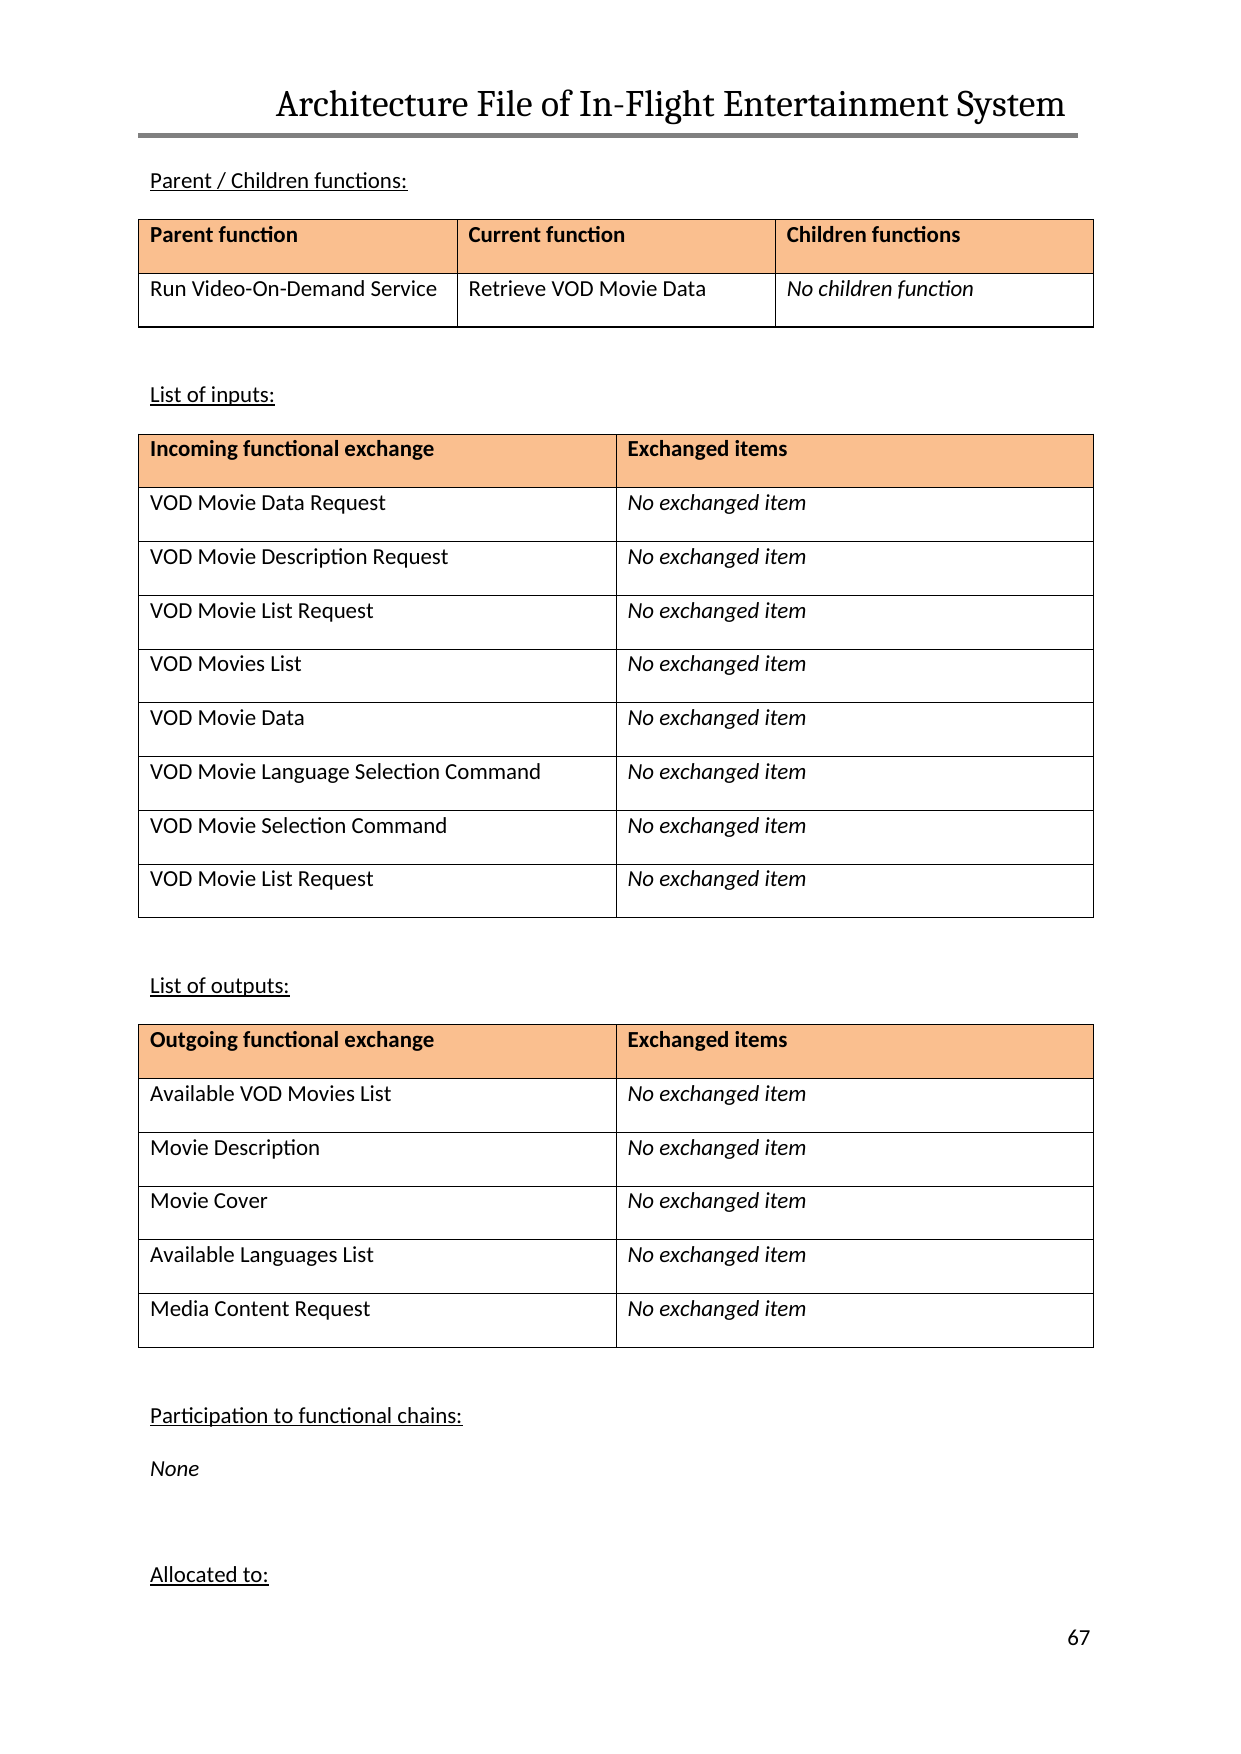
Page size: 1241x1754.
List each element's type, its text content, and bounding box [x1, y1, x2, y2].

table_header No exchanged item [617, 1187, 1093, 1239]
table_header No exchanged item [617, 1240, 1093, 1293]
table_header No exchanged item [617, 757, 1093, 810]
table_header Available VOD Movies List [139, 1079, 616, 1132]
table_header VOD Movie Language Selection Command [139, 757, 616, 810]
text List of inputs: [150, 380, 1090, 408]
table_header Available Languages List [139, 1240, 616, 1293]
table_header VOD Movie Description Request [139, 542, 616, 595]
table_cell Retrieve VOD Movie Data [458, 274, 775, 326]
table_header VOD Movie List Request [139, 596, 616, 648]
text Parent / Children functions: [150, 166, 1090, 194]
table_header No exchanged item [617, 1079, 1093, 1132]
table_header Media Content Request [139, 1294, 616, 1347]
table_header Movie Description [139, 1133, 616, 1186]
table_cell Run Video-On-Demand Service [139, 274, 457, 326]
table_header No exchanged item [617, 811, 1093, 863]
table_header No exchanged item [617, 1294, 1093, 1347]
table_header VOD Movie Data Request [139, 488, 616, 541]
table_header VOD Movie Selection Command [139, 811, 616, 863]
table_header Movie Cover [139, 1187, 616, 1239]
table_header Parent function [139, 220, 457, 273]
table_header VOD Movie Data [139, 703, 616, 756]
table_header Outgoing functional exchange [139, 1025, 616, 1078]
table_header No exchanged item [617, 1133, 1093, 1186]
table_header VOD Movies List [139, 650, 616, 702]
text Allocated to: [150, 1560, 1090, 1588]
text Participation to functional chains: [150, 1401, 1090, 1429]
table_header VOD Movie List Request [139, 865, 616, 917]
table_header No exchanged item [617, 650, 1093, 702]
text None [150, 1454, 1090, 1482]
table_header No exchanged item [617, 703, 1093, 756]
table_header No exchanged item [617, 488, 1093, 541]
table_header Exchanged items [617, 435, 1093, 487]
table_header Exchanged items [617, 1025, 1093, 1078]
table_cell No children function [776, 274, 1093, 326]
text List of outputs: [150, 971, 1090, 999]
table_header Children functions [776, 220, 1093, 273]
table_header No exchanged item [617, 542, 1093, 595]
table_header No exchanged item [617, 865, 1093, 917]
table_header Incoming functional exchange [139, 435, 616, 487]
table_header No exchanged item [617, 596, 1093, 648]
table_header Current function [458, 220, 775, 273]
